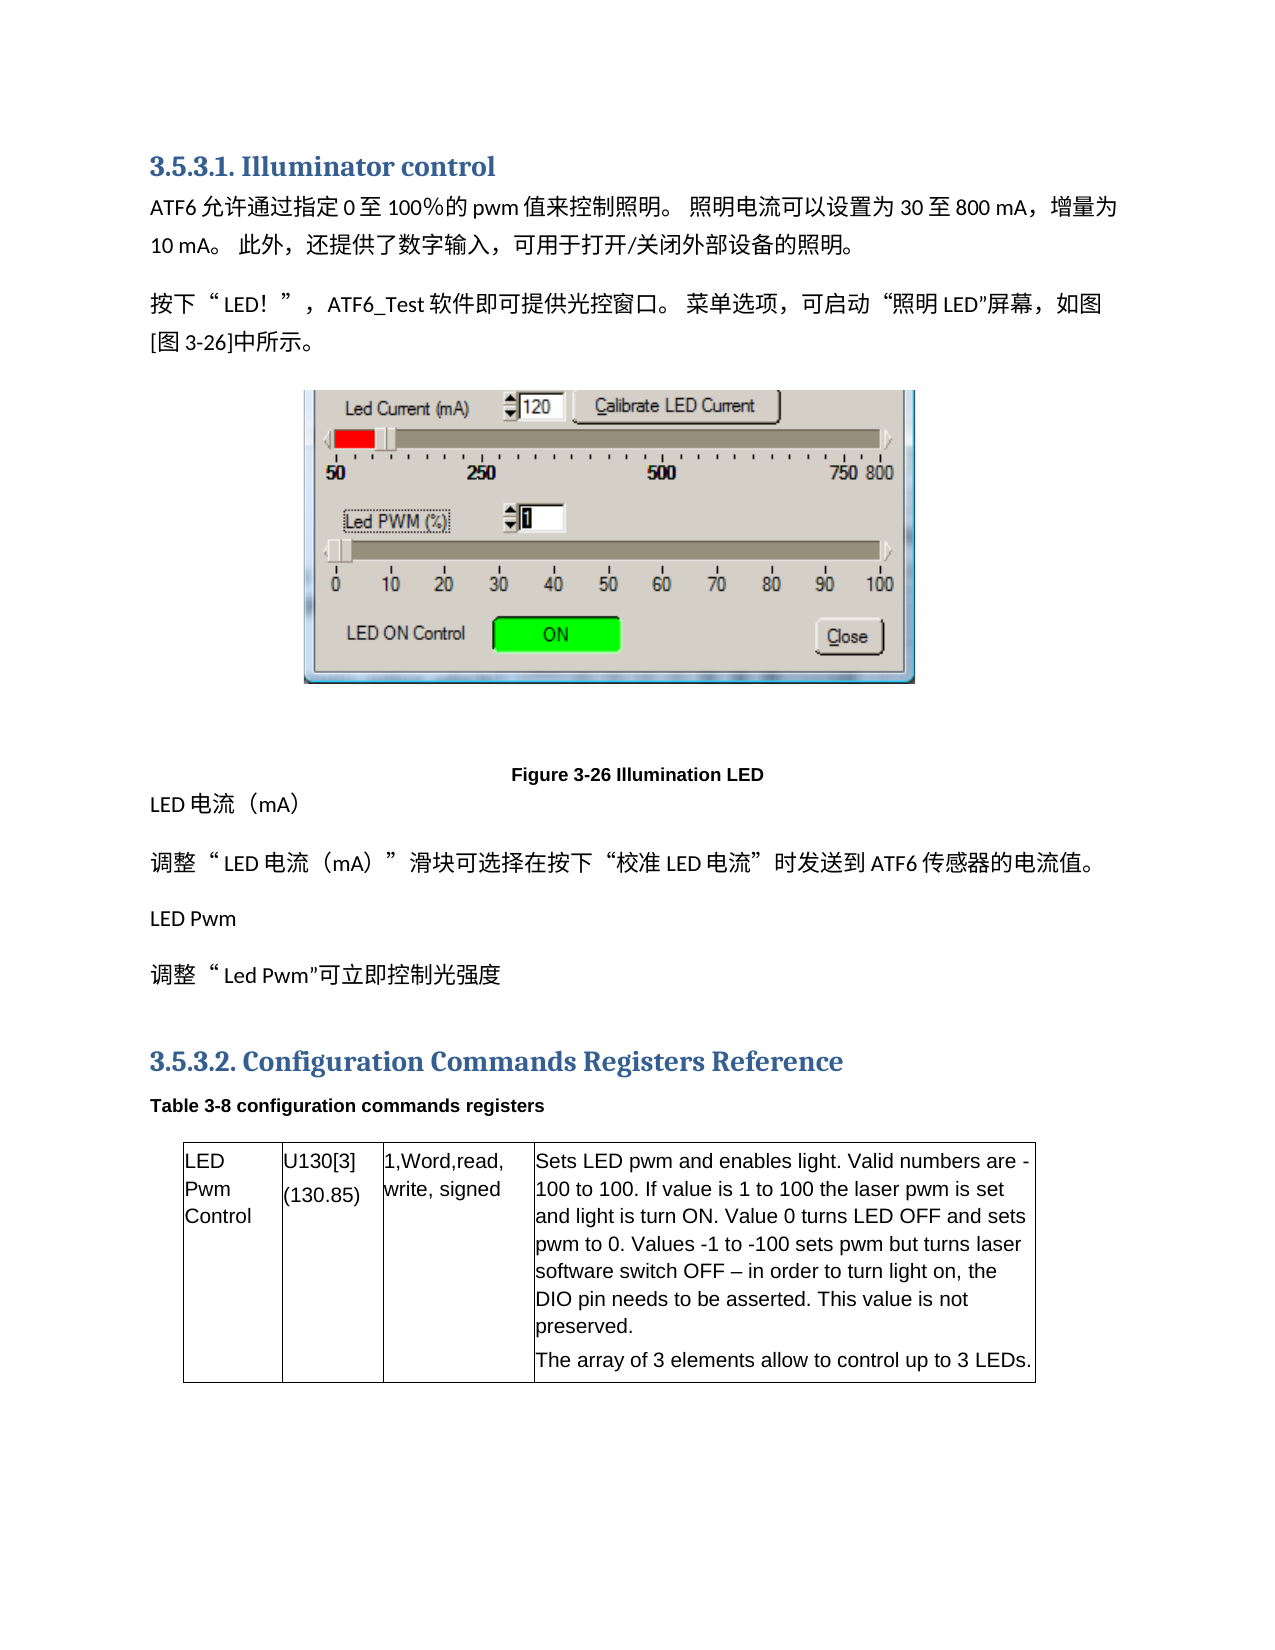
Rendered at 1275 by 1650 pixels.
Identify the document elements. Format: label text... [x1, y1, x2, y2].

text 调整“ LED电流（mA）”滑块可选择在按下“校准LED电流”时发送到ATF6传感器的电流值。 [150, 845, 1125, 878]
text LED电流（mA） [150, 786, 1125, 819]
text ATF6允许通过指定0至100％的pwm值来控制照明。 照明电流可以设置为30至800 mA，增量为10 mA。 此外，还提供了数字输入，可用于打开/关闭外部设备的照明。 [150, 188, 1125, 260]
table_header 1,Word,read, write, signed [384, 1143, 534, 1382]
subtitle 3.5.3.2. Configuration Commands Registers Reference [150, 1045, 1125, 1079]
text 按下“ LED！”，ATF6_Test软件即可提供光控窗口。 菜单选项，可启动“照明LED”屏幕，如图[图3-26]中所示。 [150, 286, 1125, 357]
table_header U130[3] (130.85) [283, 1143, 383, 1382]
picture [303, 390, 915, 684]
table_header Sets LED pwm and enables light. Valid numbers are - 100 to 100. If value is 1 to 100 the laser pwm is set and light is turn ON. Value 0 turns LED OFF and sets pwm to 0. Values -1 to -100 sets pwm but turns laser software switch OFF – in order to turn light on, the DIO pin needs to be asserted. This value is not preserved. The array of 3 elements allow to control up to 3 LEDs. [535, 1143, 1035, 1382]
text Table 3-8 configuration commands registers [150, 1095, 1125, 1116]
text LED Pwm [150, 904, 1125, 932]
text Figure 3-26 Illumination LED [150, 765, 1125, 786]
text 调整“ Led Pwm”可立即控制光强度 [150, 957, 1125, 990]
subtitle 3.5.3.1. Illuminator control [150, 150, 1125, 183]
table_header LED Pwm Control [184, 1143, 282, 1382]
